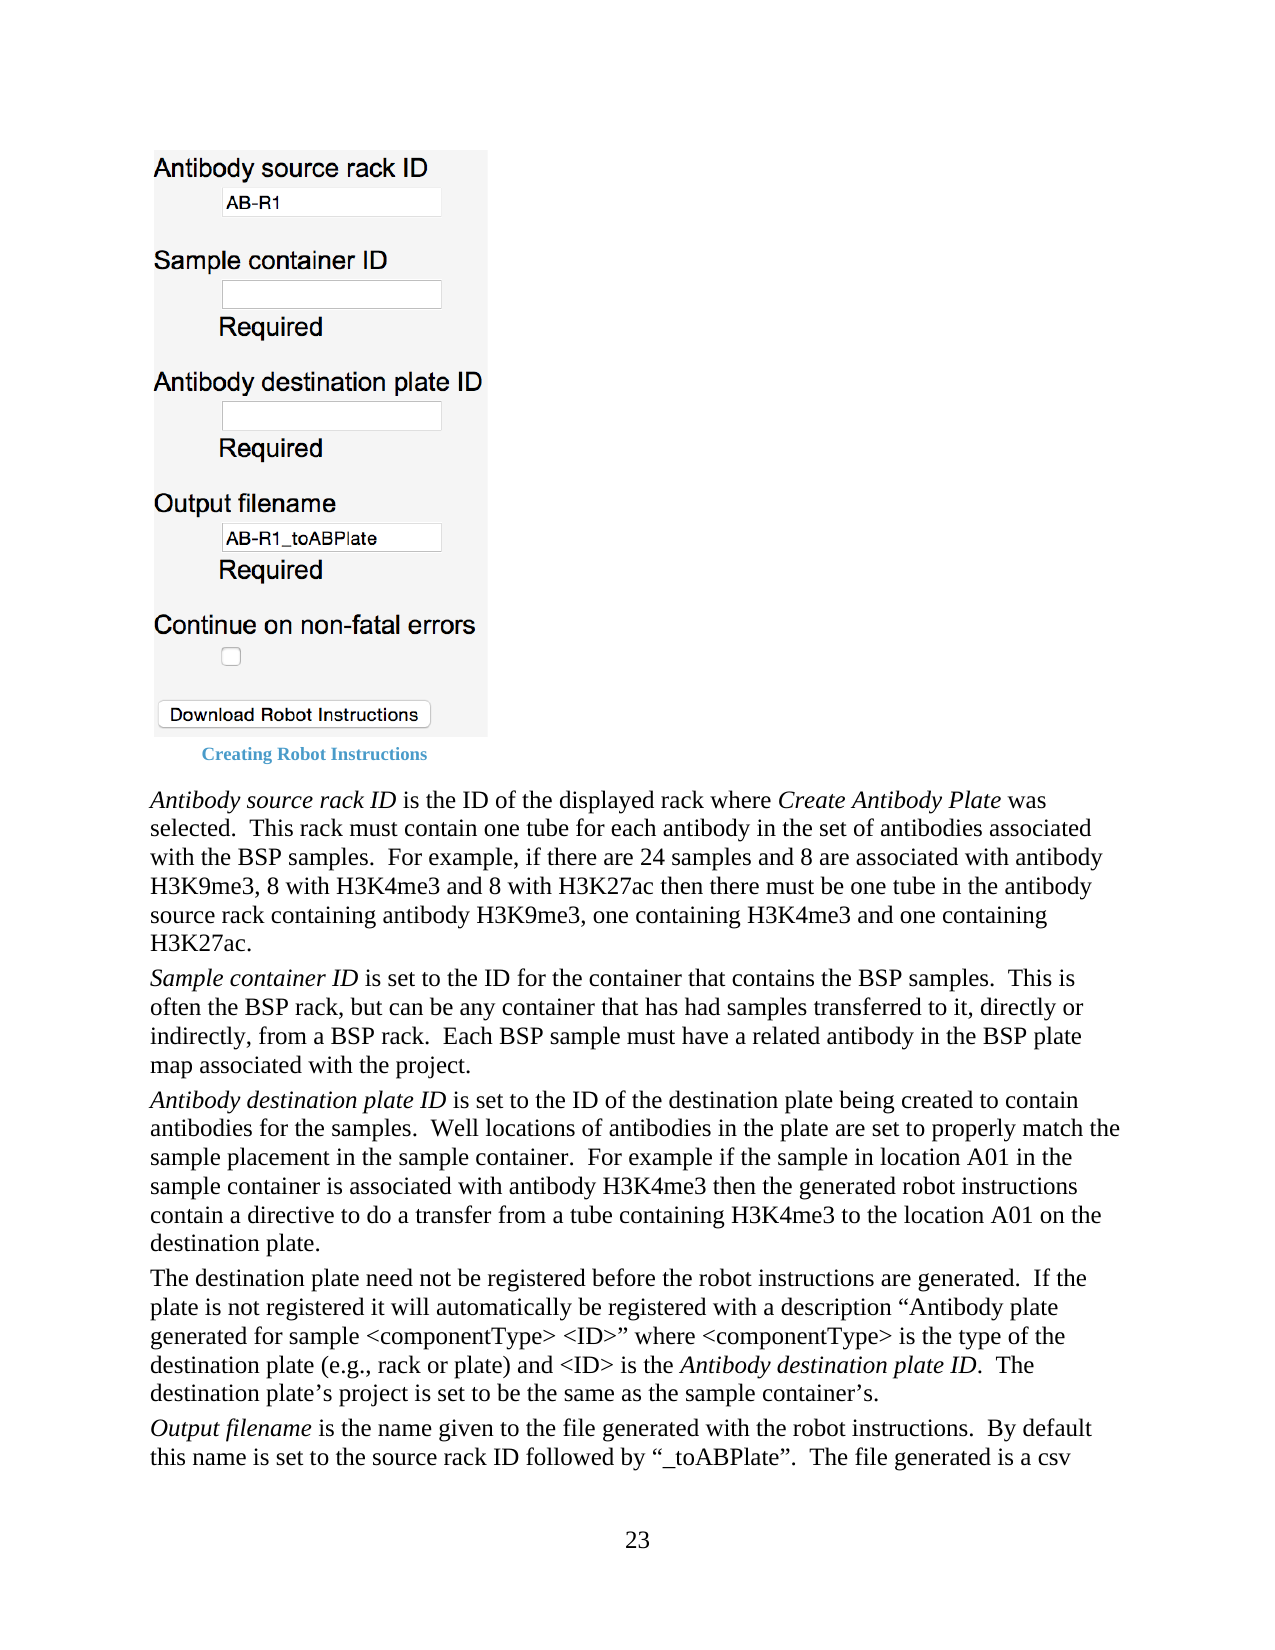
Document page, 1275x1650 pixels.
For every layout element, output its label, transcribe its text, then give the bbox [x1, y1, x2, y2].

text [150, 1413, 1125, 1471]
text Antibody destination plate ID is set to the ID of the destination plate being created to contain antibodies for the samples. Well locations of antibodies in the plate are set to properly match the sample placement in the sample container. For example if the sample in location A01 in the sample container is associated with antibody H3K4me3 then the generated robot instructions contain a directive to do a transfer from a tube containing H3K4me3 to the location A01 on the destination plate. [150, 1085, 1125, 1257]
text Creating Robot Instructions [150, 742, 1125, 764]
text Sample container ID is set to the ID for the container that contains the BSP samples. This is often the BSP rack, but can be any container that has had samples transferred to it, directly or indirectly, from a BSP rack. Each BSP sample must have a related antibody in the BSP plate map associated with the project. [150, 963, 1125, 1078]
picture [150, 150, 488, 737]
text The destination plate need not be registered before the robot instructions are generated. If the plate is not registered it will automatically be registered with a description “Antibody plate generated for sample <componentType> <ID>” where <componentType> is the type of the destination plate (e.g., rack or plate) and <ID> is the Antibody destination plate ID. The destination plate’s project is set to be the same as the sample container’s. [150, 1263, 1125, 1407]
text Antibody source rack ID is the ID of the displayed rack where Create Antibody Plate was selected. This rack must contain one tube for each antibody in the set of antibodies associated with the BSP samples. For example, if there are 24 samples and 8 are associated with antibody H3K9me3, 8 with H3K4me3 and 8 with H3K27ac then there must be one tube in the antibody source rack containing antibody H3K9me3, one containing H3K4me3 and one containing H3K27ac. [150, 785, 1125, 957]
